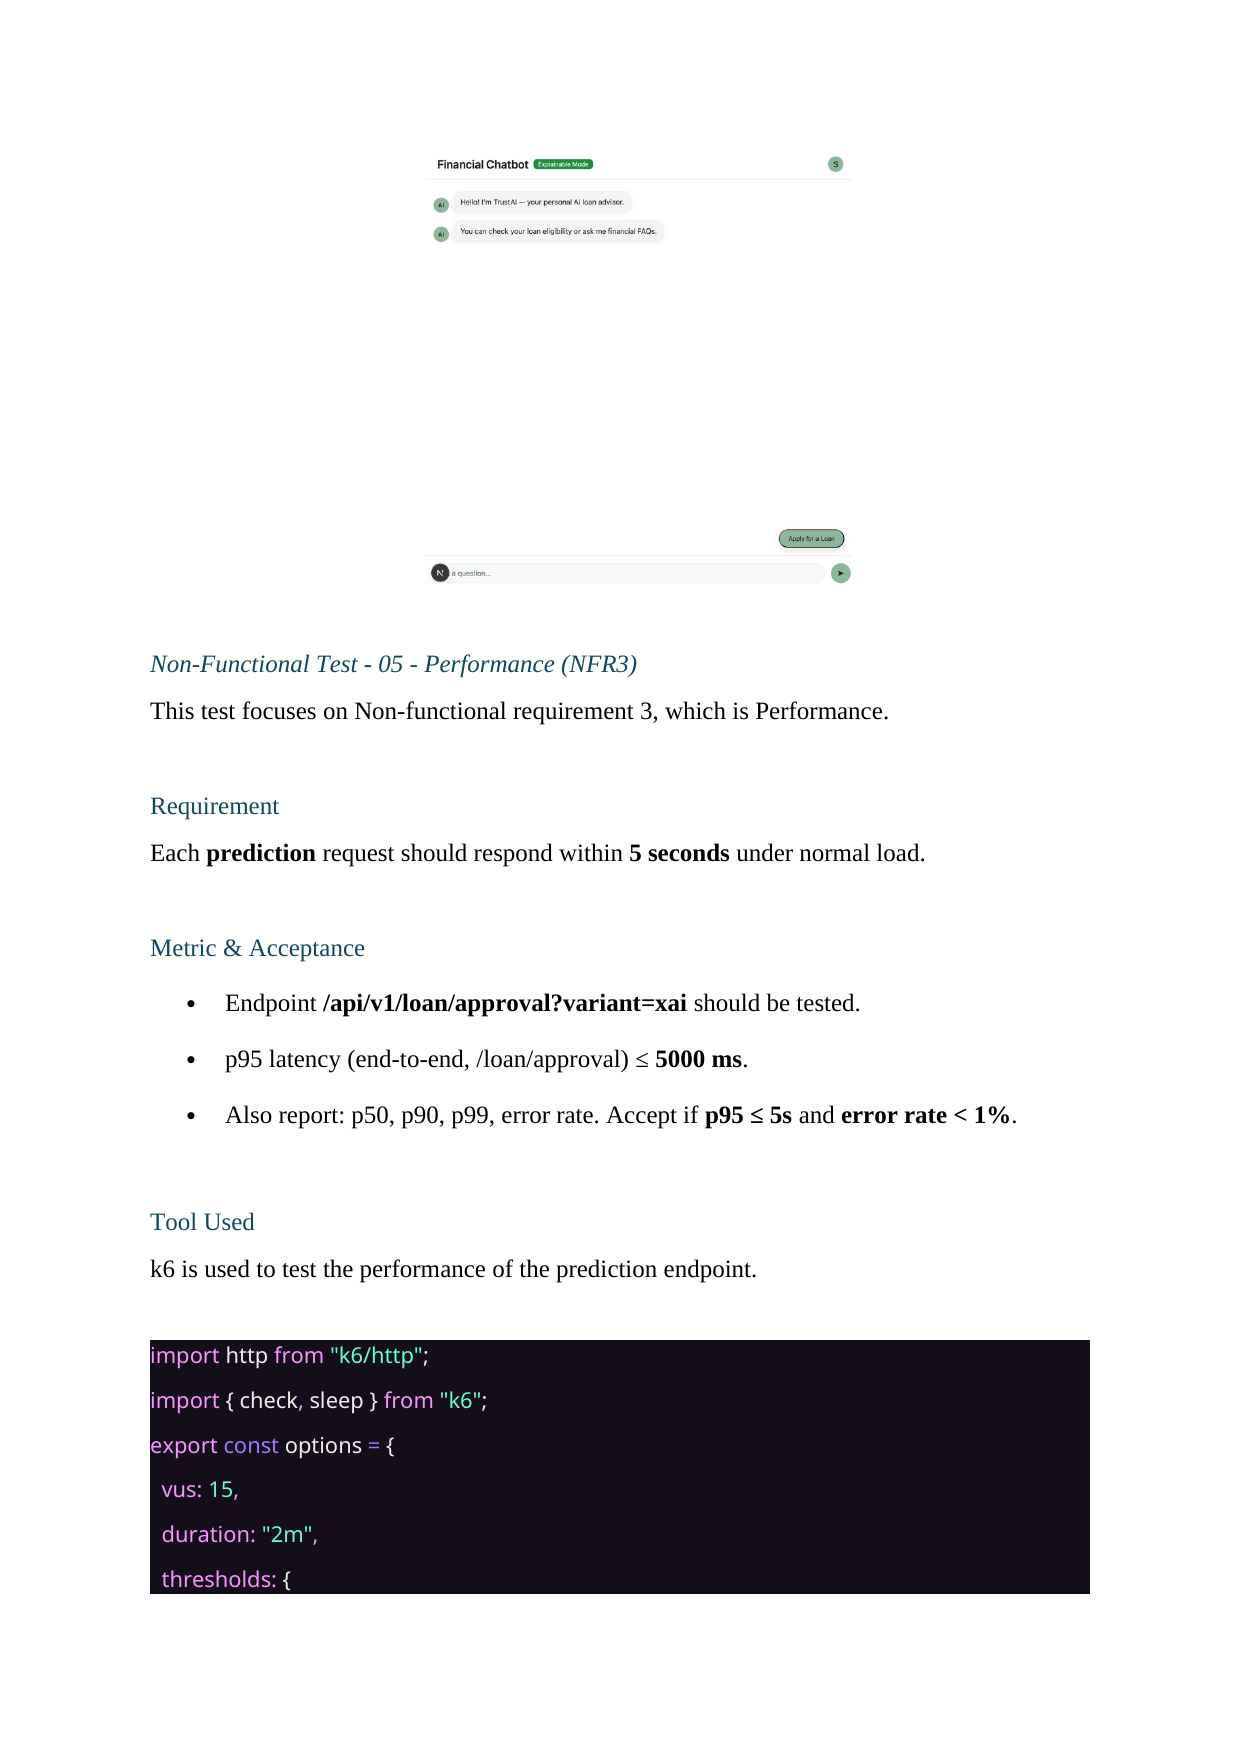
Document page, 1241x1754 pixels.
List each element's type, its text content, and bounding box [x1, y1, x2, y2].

text k6 is used to test the performance of the prediction endpoint. [150, 1254, 1090, 1283]
subtitle Tool Used [150, 1207, 1090, 1236]
text thresholds: { [150, 1564, 1090, 1594]
text vus: 15, [150, 1474, 1090, 1504]
picture [424, 150, 853, 584]
text duration: "2m", [150, 1519, 1090, 1549]
text This test focuses on Non-functional requirement 3, which is Performance. [150, 696, 1090, 725]
list p95 latency (end-to-end, /loan/approval) ≤ 5000 ms. [187, 1044, 1090, 1073]
text import http from "k6/http"; [150, 1340, 1090, 1370]
text export const options = { [150, 1430, 1090, 1459]
list Endpoint /api/v1/loan/approval?variant=xai should be tested. [187, 988, 1090, 1017]
text import { check, sleep } from "k6"; [150, 1385, 1090, 1415]
list Also report: p50, p90, p99, error rate. Accept if p95 ≤ 5s and error rate < 1%. [187, 1100, 1090, 1128]
text Each prediction request should respond within 5 seconds under normal load. [150, 838, 1090, 867]
subtitle Metric & Acceptance [150, 933, 1090, 962]
subtitle Non-Functional Test - 05 - Performance (NFR3) [150, 649, 1090, 678]
subtitle Requirement [150, 791, 1090, 820]
